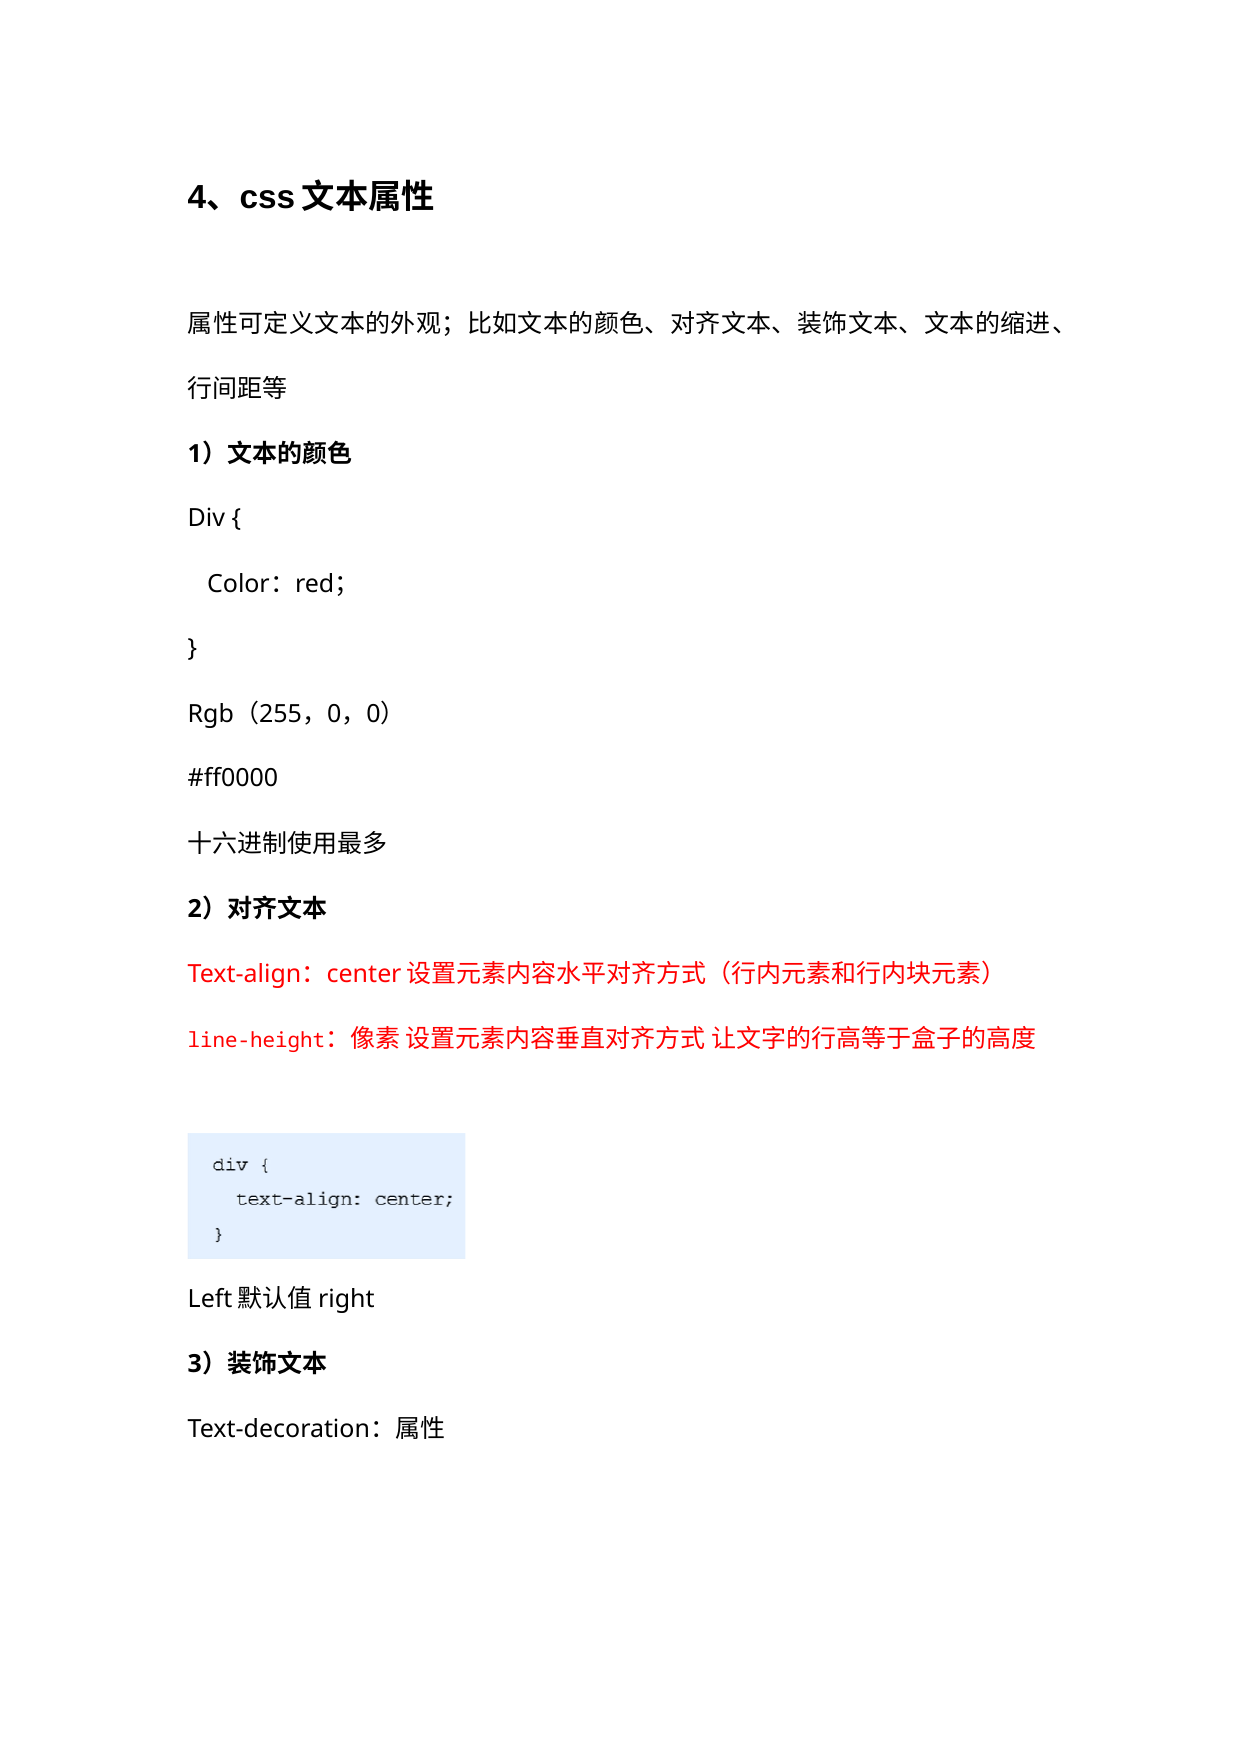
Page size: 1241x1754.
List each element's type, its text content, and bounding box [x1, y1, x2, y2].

list 属性可定义文本的外观；比如文本的颜色、对齐文本、装饰文本、文本的缩进、行间距等 [187, 289, 1053, 419]
list 十六进制使用最多 [187, 809, 1053, 874]
list 装饰文本 [187, 1329, 1053, 1394]
list Text-align：center设置元素内容水平对齐方式（行内元素和行内块元素） [187, 939, 1053, 1004]
list Div { [187, 484, 1053, 549]
list 对齐文本 [187, 874, 1053, 939]
list 文本的颜色 [187, 419, 1053, 484]
list Left默认值 right [187, 1264, 1053, 1329]
subtitle 4、css文本属性 [187, 162, 1053, 227]
list } [187, 614, 1053, 679]
list #ff0000 [187, 744, 1053, 809]
list Rgb（255，0，0） [187, 679, 1053, 744]
picture [187, 1133, 466, 1259]
list Text-decoration：属性 [187, 1394, 1053, 1459]
text line-height：像素 设置元素内容垂直对齐方式 让文字的行高等于盒子的高度 [187, 1004, 1053, 1069]
list Color：red； [187, 549, 1053, 614]
